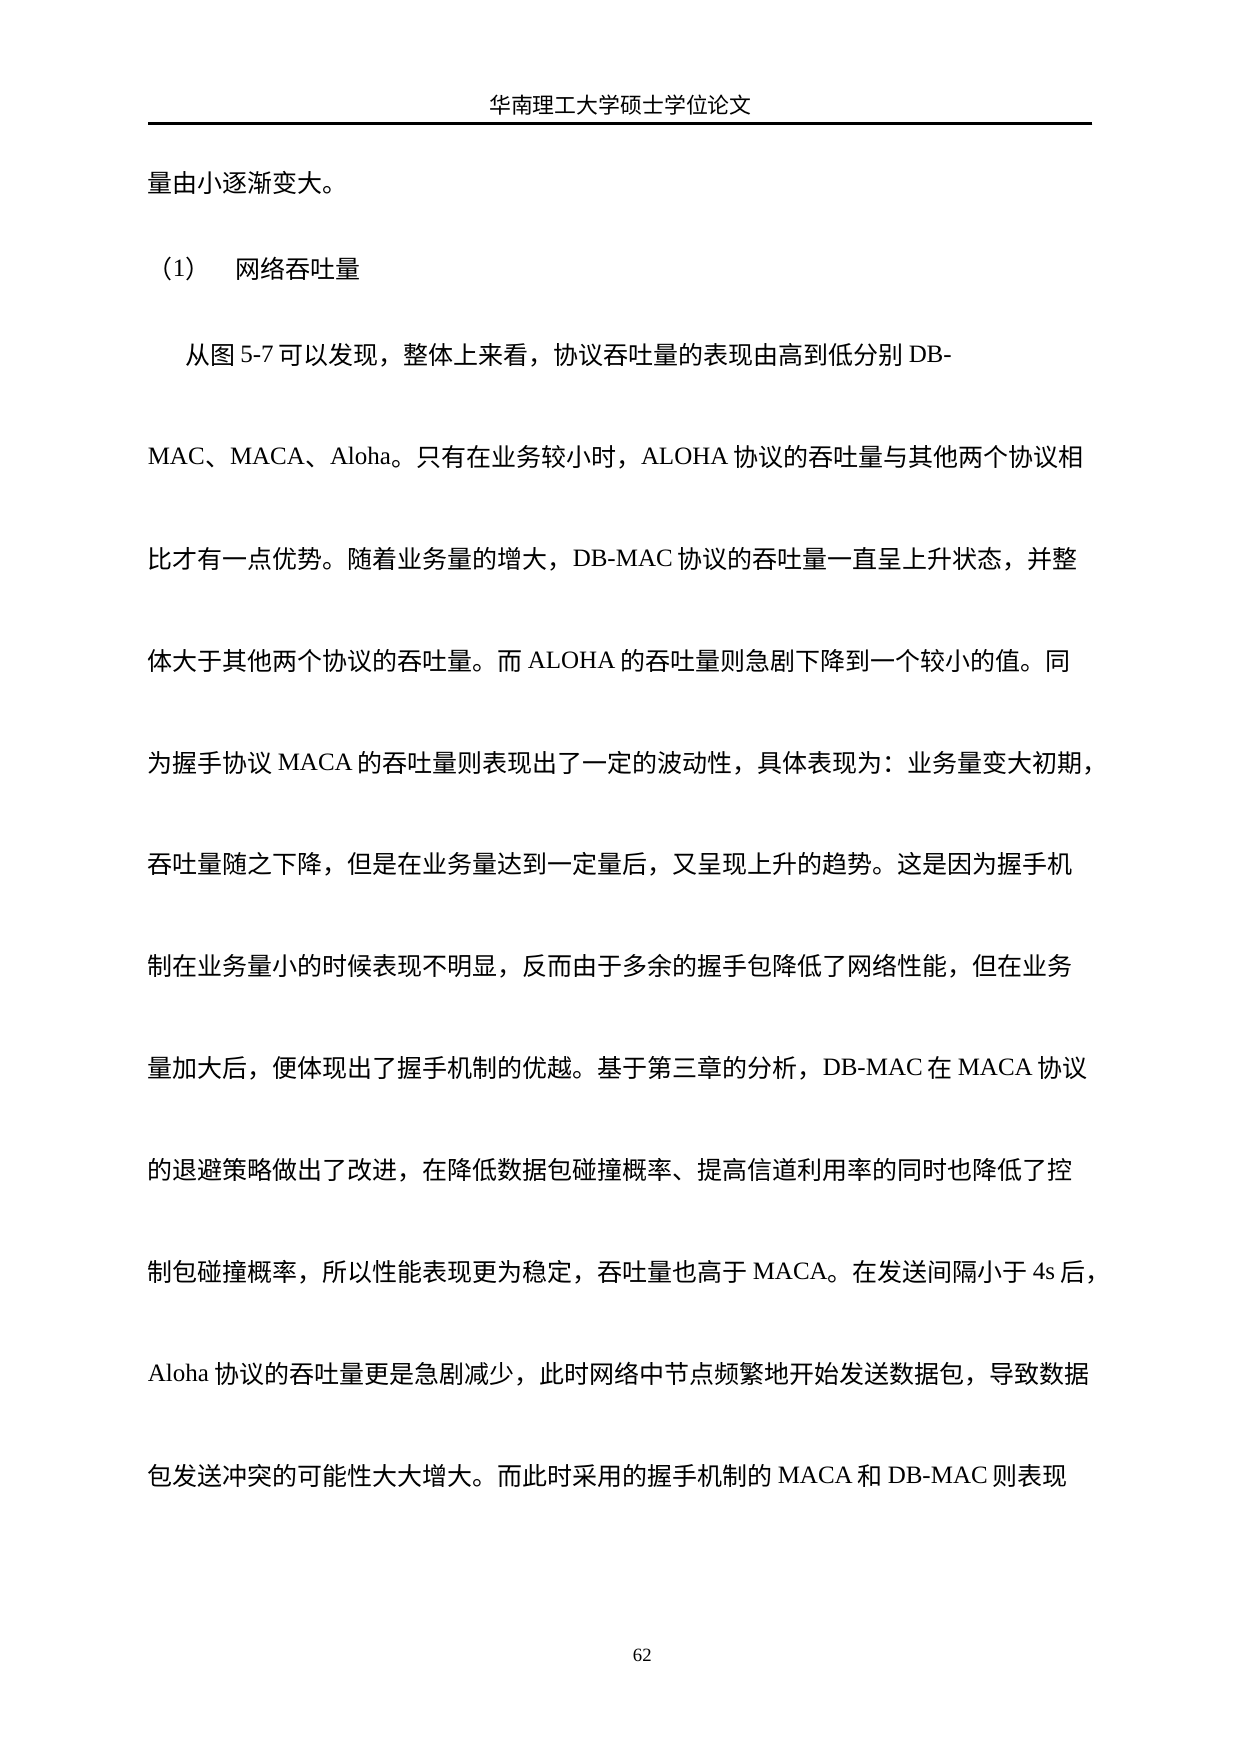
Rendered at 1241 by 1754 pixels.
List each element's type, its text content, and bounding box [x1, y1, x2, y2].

list 网络吞吐量 [148, 234, 1092, 302]
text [148, 148, 1092, 216]
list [148, 320, 1092, 1508]
